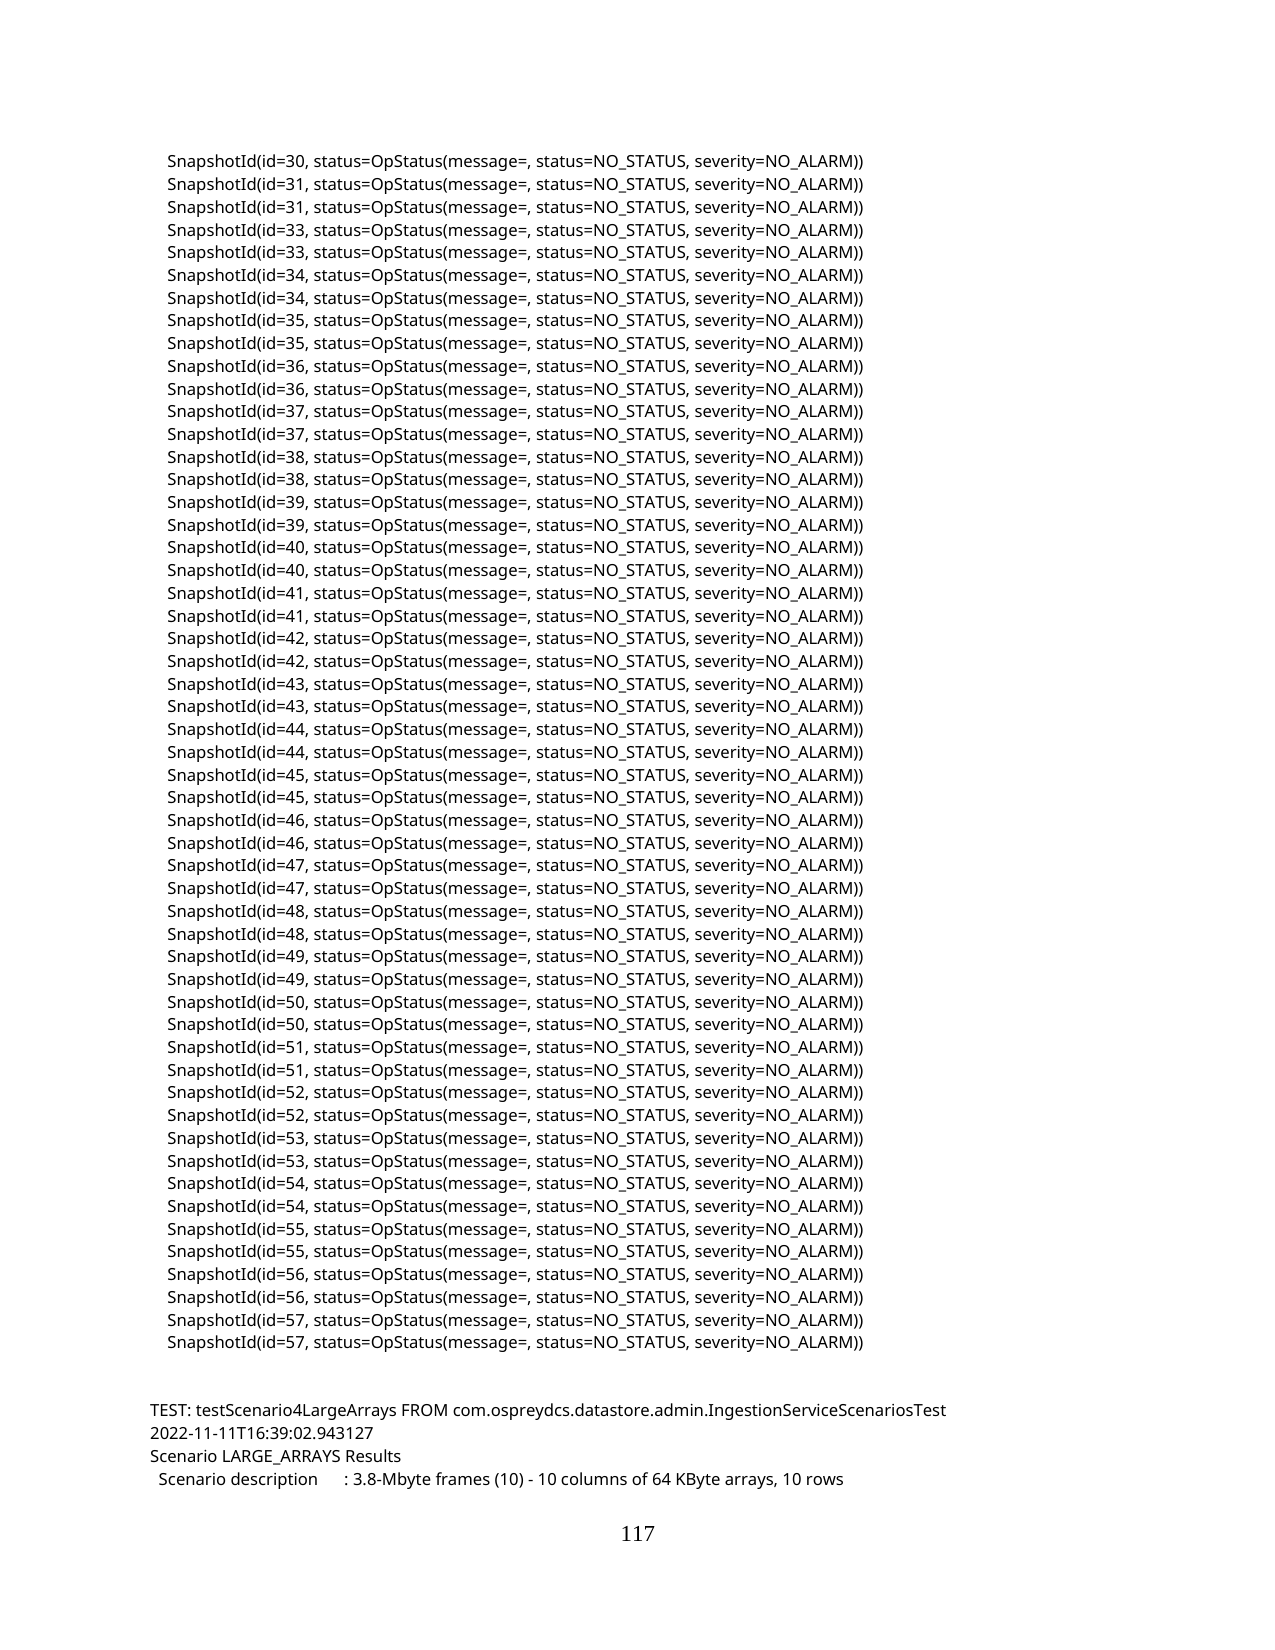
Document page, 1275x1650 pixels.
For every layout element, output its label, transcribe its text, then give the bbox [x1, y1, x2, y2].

text SnapshotId(id=42, status=OpStatus(message=, status=NO_STATUS, severity=NO_ALARM)) [150, 627, 1125, 649]
text SnapshotId(id=44, status=OpStatus(message=, status=NO_STATUS, severity=NO_ALARM)) [150, 718, 1125, 740]
text SnapshotId(id=43, status=OpStatus(message=, status=NO_STATUS, severity=NO_ALARM)) [150, 695, 1125, 718]
text SnapshotId(id=37, status=OpStatus(message=, status=NO_STATUS, severity=NO_ALARM)) [150, 422, 1125, 445]
text SnapshotId(id=54, status=OpStatus(message=, status=NO_STATUS, severity=NO_ALARM)) [150, 1194, 1125, 1217]
text SnapshotId(id=35, status=OpStatus(message=, status=NO_STATUS, severity=NO_ALARM)) [150, 332, 1125, 354]
text SnapshotId(id=33, status=OpStatus(message=, status=NO_STATUS, severity=NO_ALARM)) [150, 218, 1125, 241]
text SnapshotId(id=55, status=OpStatus(message=, status=NO_STATUS, severity=NO_ALARM)) [150, 1217, 1125, 1240]
text SnapshotId(id=56, status=OpStatus(message=, status=NO_STATUS, severity=NO_ALARM)) [150, 1285, 1125, 1308]
text SnapshotId(id=45, status=OpStatus(message=, status=NO_STATUS, severity=NO_ALARM)) [150, 763, 1125, 786]
text SnapshotId(id=48, status=OpStatus(message=, status=NO_STATUS, severity=NO_ALARM)) [150, 899, 1125, 922]
text SnapshotId(id=46, status=OpStatus(message=, status=NO_STATUS, severity=NO_ALARM)) [150, 831, 1125, 854]
text SnapshotId(id=36, status=OpStatus(message=, status=NO_STATUS, severity=NO_ALARM)) [150, 377, 1125, 400]
text SnapshotId(id=31, status=OpStatus(message=, status=NO_STATUS, severity=NO_ALARM)) [150, 195, 1125, 218]
text TEST: testScenario4LargeArrays FROM com.ospreydcs.datastore.admin.IngestionServiceScenariosTest [150, 1399, 1125, 1422]
text SnapshotId(id=39, status=OpStatus(message=, status=NO_STATUS, severity=NO_ALARM)) [150, 513, 1125, 536]
text SnapshotId(id=41, status=OpStatus(message=, status=NO_STATUS, severity=NO_ALARM)) [150, 604, 1125, 627]
text SnapshotId(id=33, status=OpStatus(message=, status=NO_STATUS, severity=NO_ALARM)) [150, 241, 1125, 263]
text SnapshotId(id=53, status=OpStatus(message=, status=NO_STATUS, severity=NO_ALARM)) [150, 1149, 1125, 1172]
text SnapshotId(id=37, status=OpStatus(message=, status=NO_STATUS, severity=NO_ALARM)) [150, 400, 1125, 422]
text SnapshotId(id=38, status=OpStatus(message=, status=NO_STATUS, severity=NO_ALARM)) [150, 468, 1125, 491]
text SnapshotId(id=52, status=OpStatus(message=, status=NO_STATUS, severity=NO_ALARM)) [150, 1104, 1125, 1126]
text SnapshotId(id=47, status=OpStatus(message=, status=NO_STATUS, severity=NO_ALARM)) [150, 854, 1125, 877]
text Scenario LARGE_ARRAYS Results [150, 1444, 1125, 1467]
text SnapshotId(id=55, status=OpStatus(message=, status=NO_STATUS, severity=NO_ALARM)) [150, 1240, 1125, 1263]
text SnapshotId(id=54, status=OpStatus(message=, status=NO_STATUS, severity=NO_ALARM)) [150, 1172, 1125, 1194]
text SnapshotId(id=40, status=OpStatus(message=, status=NO_STATUS, severity=NO_ALARM)) [150, 559, 1125, 581]
text SnapshotId(id=56, status=OpStatus(message=, status=NO_STATUS, severity=NO_ALARM)) [150, 1263, 1125, 1285]
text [150, 150, 1125, 173]
text SnapshotId(id=38, status=OpStatus(message=, status=NO_STATUS, severity=NO_ALARM)) [150, 445, 1125, 468]
text SnapshotId(id=41, status=OpStatus(message=, status=NO_STATUS, severity=NO_ALARM)) [150, 581, 1125, 604]
text SnapshotId(id=45, status=OpStatus(message=, status=NO_STATUS, severity=NO_ALARM)) [150, 786, 1125, 808]
text SnapshotId(id=47, status=OpStatus(message=, status=NO_STATUS, severity=NO_ALARM)) [150, 877, 1125, 899]
text SnapshotId(id=57, status=OpStatus(message=, status=NO_STATUS, severity=NO_ALARM)) [150, 1331, 1125, 1353]
text SnapshotId(id=39, status=OpStatus(message=, status=NO_STATUS, severity=NO_ALARM)) [150, 491, 1125, 513]
text 2022-11-11T16:39:02.943127 [150, 1422, 1125, 1444]
text Scenario description : 3.8-Mbyte frames (10) - 10 columns of 64 KByte arrays, 10 rows [150, 1467, 1125, 1490]
text SnapshotId(id=50, status=OpStatus(message=, status=NO_STATUS, severity=NO_ALARM)) [150, 990, 1125, 1013]
text SnapshotId(id=48, status=OpStatus(message=, status=NO_STATUS, severity=NO_ALARM)) [150, 922, 1125, 945]
text SnapshotId(id=43, status=OpStatus(message=, status=NO_STATUS, severity=NO_ALARM)) [150, 672, 1125, 695]
text SnapshotId(id=49, status=OpStatus(message=, status=NO_STATUS, severity=NO_ALARM)) [150, 945, 1125, 967]
text SnapshotId(id=50, status=OpStatus(message=, status=NO_STATUS, severity=NO_ALARM)) [150, 1013, 1125, 1036]
text SnapshotId(id=34, status=OpStatus(message=, status=NO_STATUS, severity=NO_ALARM)) [150, 263, 1125, 286]
text SnapshotId(id=57, status=OpStatus(message=, status=NO_STATUS, severity=NO_ALARM)) [150, 1308, 1125, 1331]
text SnapshotId(id=53, status=OpStatus(message=, status=NO_STATUS, severity=NO_ALARM)) [150, 1126, 1125, 1149]
text SnapshotId(id=49, status=OpStatus(message=, status=NO_STATUS, severity=NO_ALARM)) [150, 967, 1125, 990]
text SnapshotId(id=44, status=OpStatus(message=, status=NO_STATUS, severity=NO_ALARM)) [150, 740, 1125, 763]
text SnapshotId(id=42, status=OpStatus(message=, status=NO_STATUS, severity=NO_ALARM)) [150, 649, 1125, 672]
text SnapshotId(id=34, status=OpStatus(message=, status=NO_STATUS, severity=NO_ALARM)) [150, 286, 1125, 309]
text SnapshotId(id=51, status=OpStatus(message=, status=NO_STATUS, severity=NO_ALARM)) [150, 1058, 1125, 1081]
text SnapshotId(id=46, status=OpStatus(message=, status=NO_STATUS, severity=NO_ALARM)) [150, 808, 1125, 831]
text SnapshotId(id=51, status=OpStatus(message=, status=NO_STATUS, severity=NO_ALARM)) [150, 1036, 1125, 1058]
text SnapshotId(id=36, status=OpStatus(message=, status=NO_STATUS, severity=NO_ALARM)) [150, 354, 1125, 377]
text SnapshotId(id=31, status=OpStatus(message=, status=NO_STATUS, severity=NO_ALARM)) [150, 173, 1125, 195]
text SnapshotId(id=40, status=OpStatus(message=, status=NO_STATUS, severity=NO_ALARM)) [150, 536, 1125, 559]
text SnapshotId(id=35, status=OpStatus(message=, status=NO_STATUS, severity=NO_ALARM)) [150, 309, 1125, 332]
text SnapshotId(id=52, status=OpStatus(message=, status=NO_STATUS, severity=NO_ALARM)) [150, 1081, 1125, 1104]
